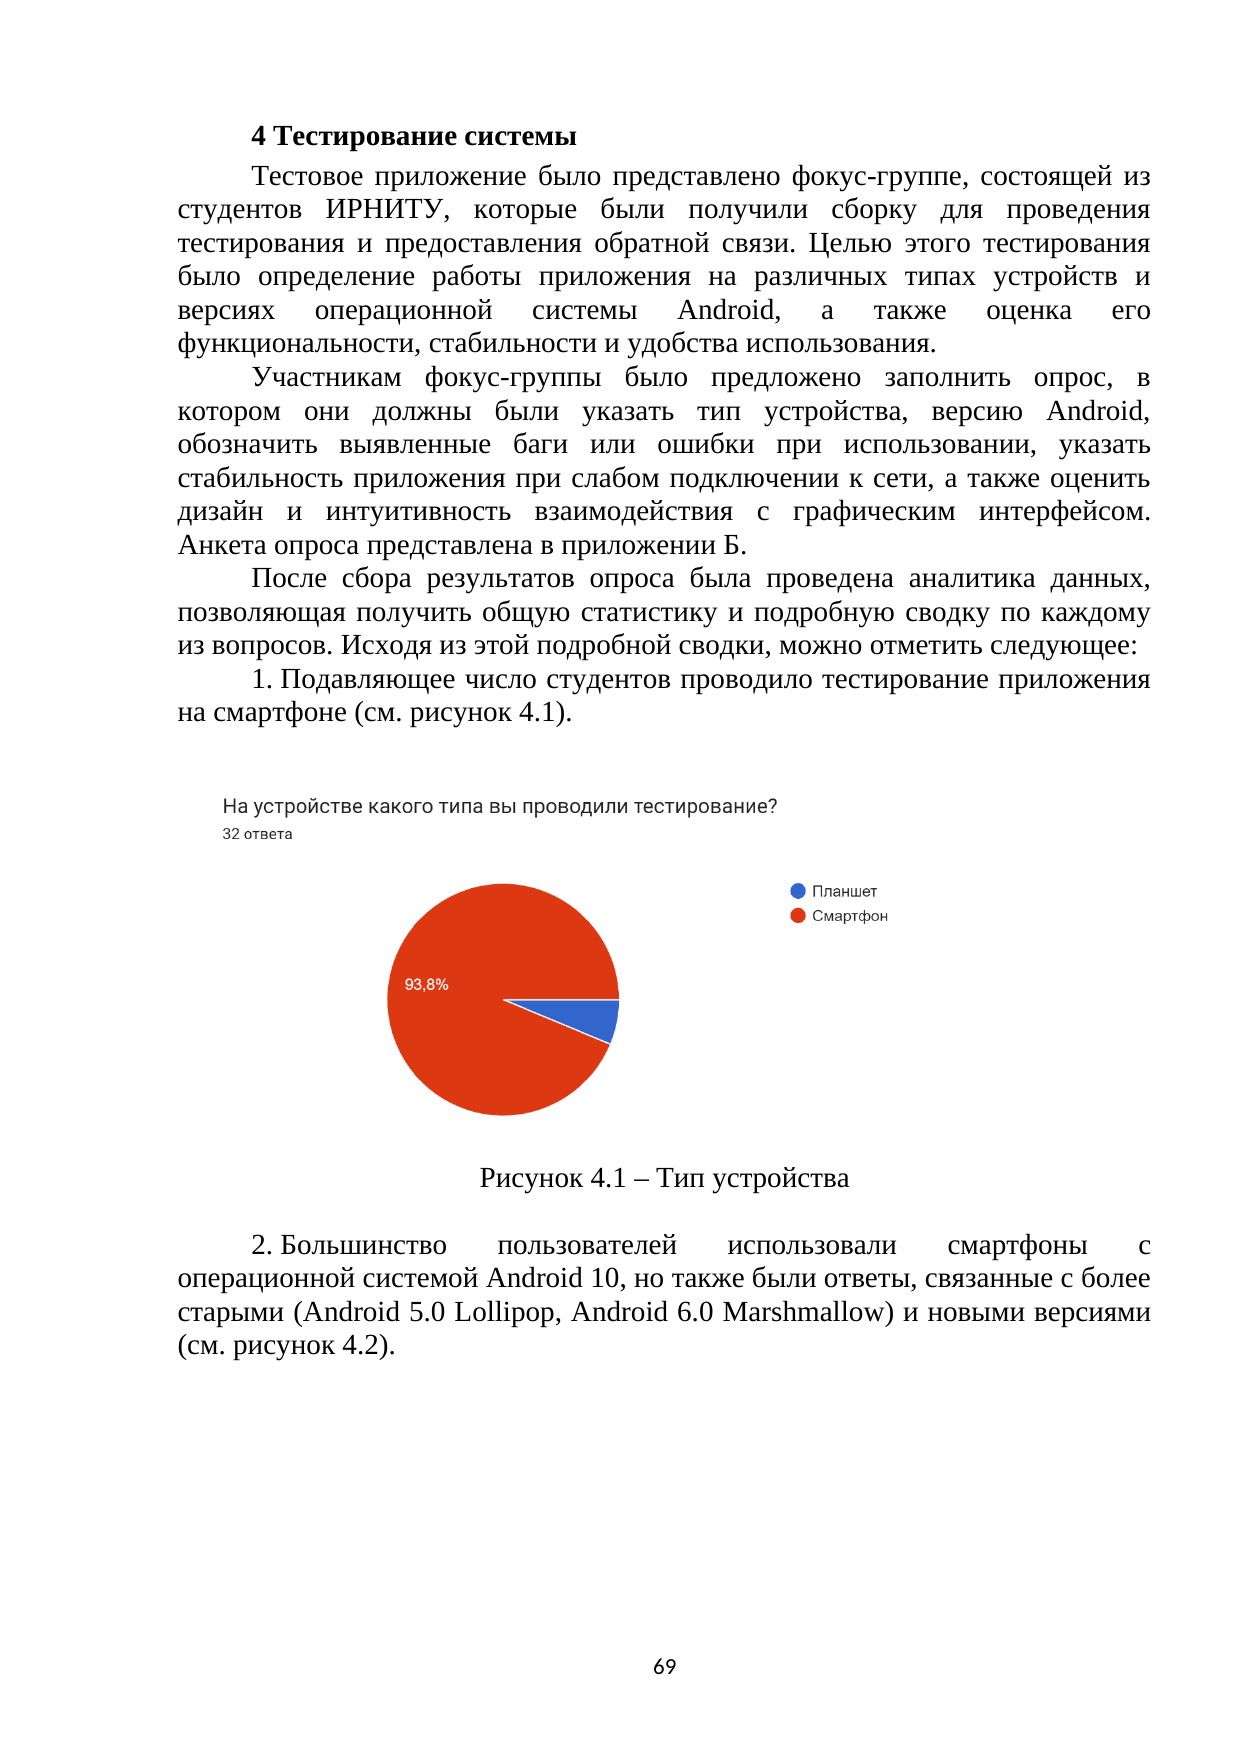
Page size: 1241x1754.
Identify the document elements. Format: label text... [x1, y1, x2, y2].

text Рисунок 4.1 – Тип устройства [177, 1160, 1152, 1193]
text Участникам фокус-группы было предложено заполнить опрос, в котором они должны были указать тип устройства, версию Android, обозначить выявленные баги или ошибки при использовании, указать стабильность приложения при слабом подключении к сети, а также оценить дизайн и интуитивность взаимодействия с графическим интерфейсом. Анкета опроса представлена в приложении Б. [177, 359, 1152, 560]
text После сбора результатов опроса была проведена аналитика данных, позволяющая получить общую статистику и подробную сводку по каждому из вопросов. Исходя из этой подробной сводки, можно отметить следующее: [177, 560, 1152, 661]
text Тестовое приложение было представлено фокус-группе, состоящей из студентов ИРНИТУ, которые были получили сборку для проведения тестирования и предоставления обратной связи. Целью этого тестирования было определение работы приложения на различных типах устройств и версиях операционной системы Android, а также оценка его функциональности, стабильности и удобства использования. [177, 158, 1152, 359]
picture [191, 761, 1138, 1160]
text 4 Тестирование системы [177, 118, 1152, 152]
list Большинство пользователей использовали смартфоны с операционной системой Android 10, но также были ответы, связанные с более старыми (Android 5.0 Lollipop, Android 6.0 Marshmallow) и новыми версиями (см. рисунок 4.2). [177, 1227, 1152, 1361]
list Подавляющее число студентов проводило тестирование приложения на смартфоне (см. рисунок 4.1). [177, 661, 1152, 728]
